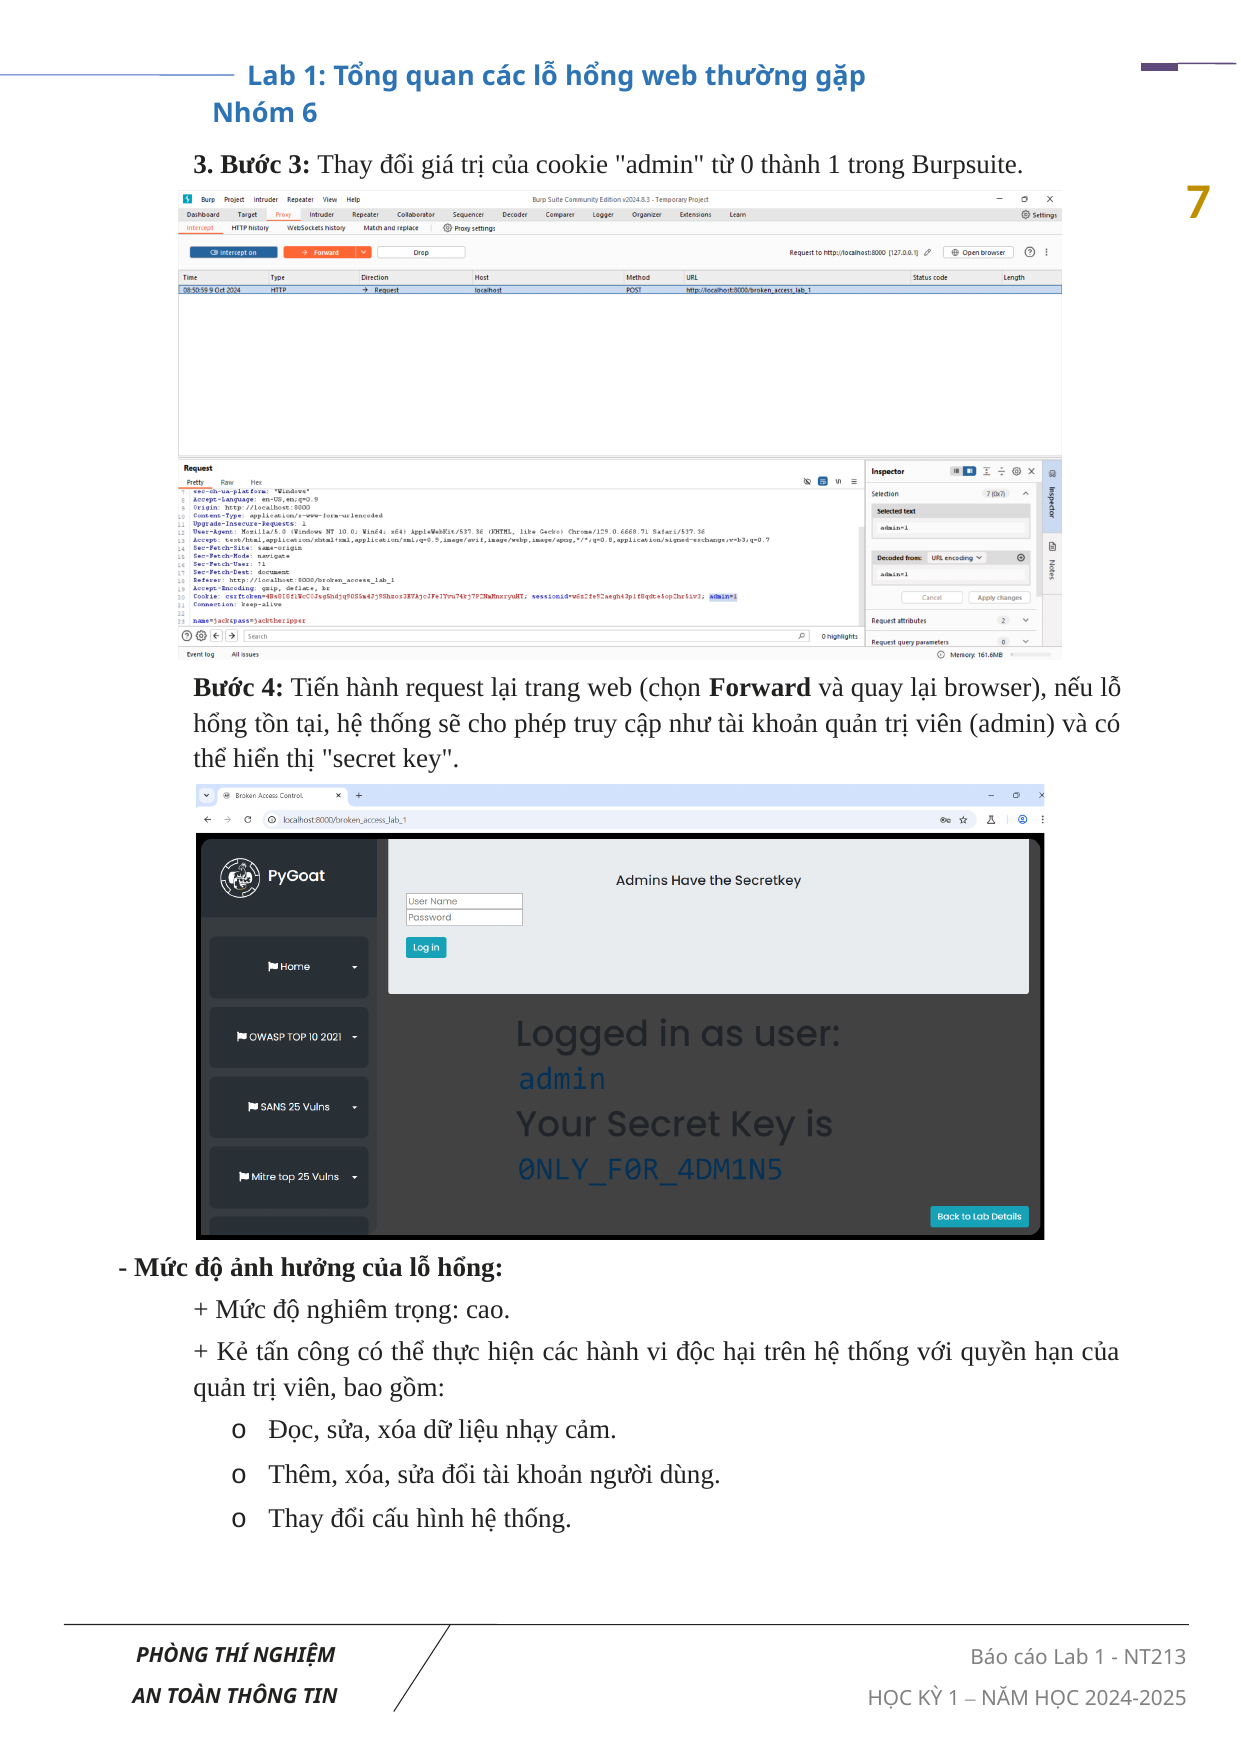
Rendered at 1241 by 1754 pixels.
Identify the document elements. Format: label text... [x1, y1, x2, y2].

list Thay đổi cấu hình hệ thống. [231, 1502, 1122, 1536]
text + Mức độ nghiêm trọng: cao. [193, 1293, 1122, 1324]
picture [178, 190, 1062, 660]
text + Kẻ tấn công có thể thực hiện các hành vi độc hại trên hệ thống với quyền hạn của quản trị viên, bao gồm: [193, 1335, 1122, 1402]
text - Mức độ ảnh hưởng của lỗ hổng: [118, 1251, 1122, 1283]
list Bước 4: Tiến hành request lại trang web (chọn Forward và quay lại browser), nếu lỗ hổng tồn tại, hệ thống sẽ cho phép truy cập như tài khoản quản trị viên (admin) và có thể hiển thị "secret key". [193, 671, 1122, 774]
list Đọc, sửa, xóa dữ liệu nhạy cảm. [231, 1413, 1122, 1447]
picture [196, 784, 1045, 1240]
list 3. Bước 3: Thay đổi giá trị của cookie "admin" từ 0 thành 1 trong Burpsuite. [193, 149, 1122, 180]
list Thêm, xóa, sửa đổi tài khoản người dùng. [231, 1458, 1122, 1491]
